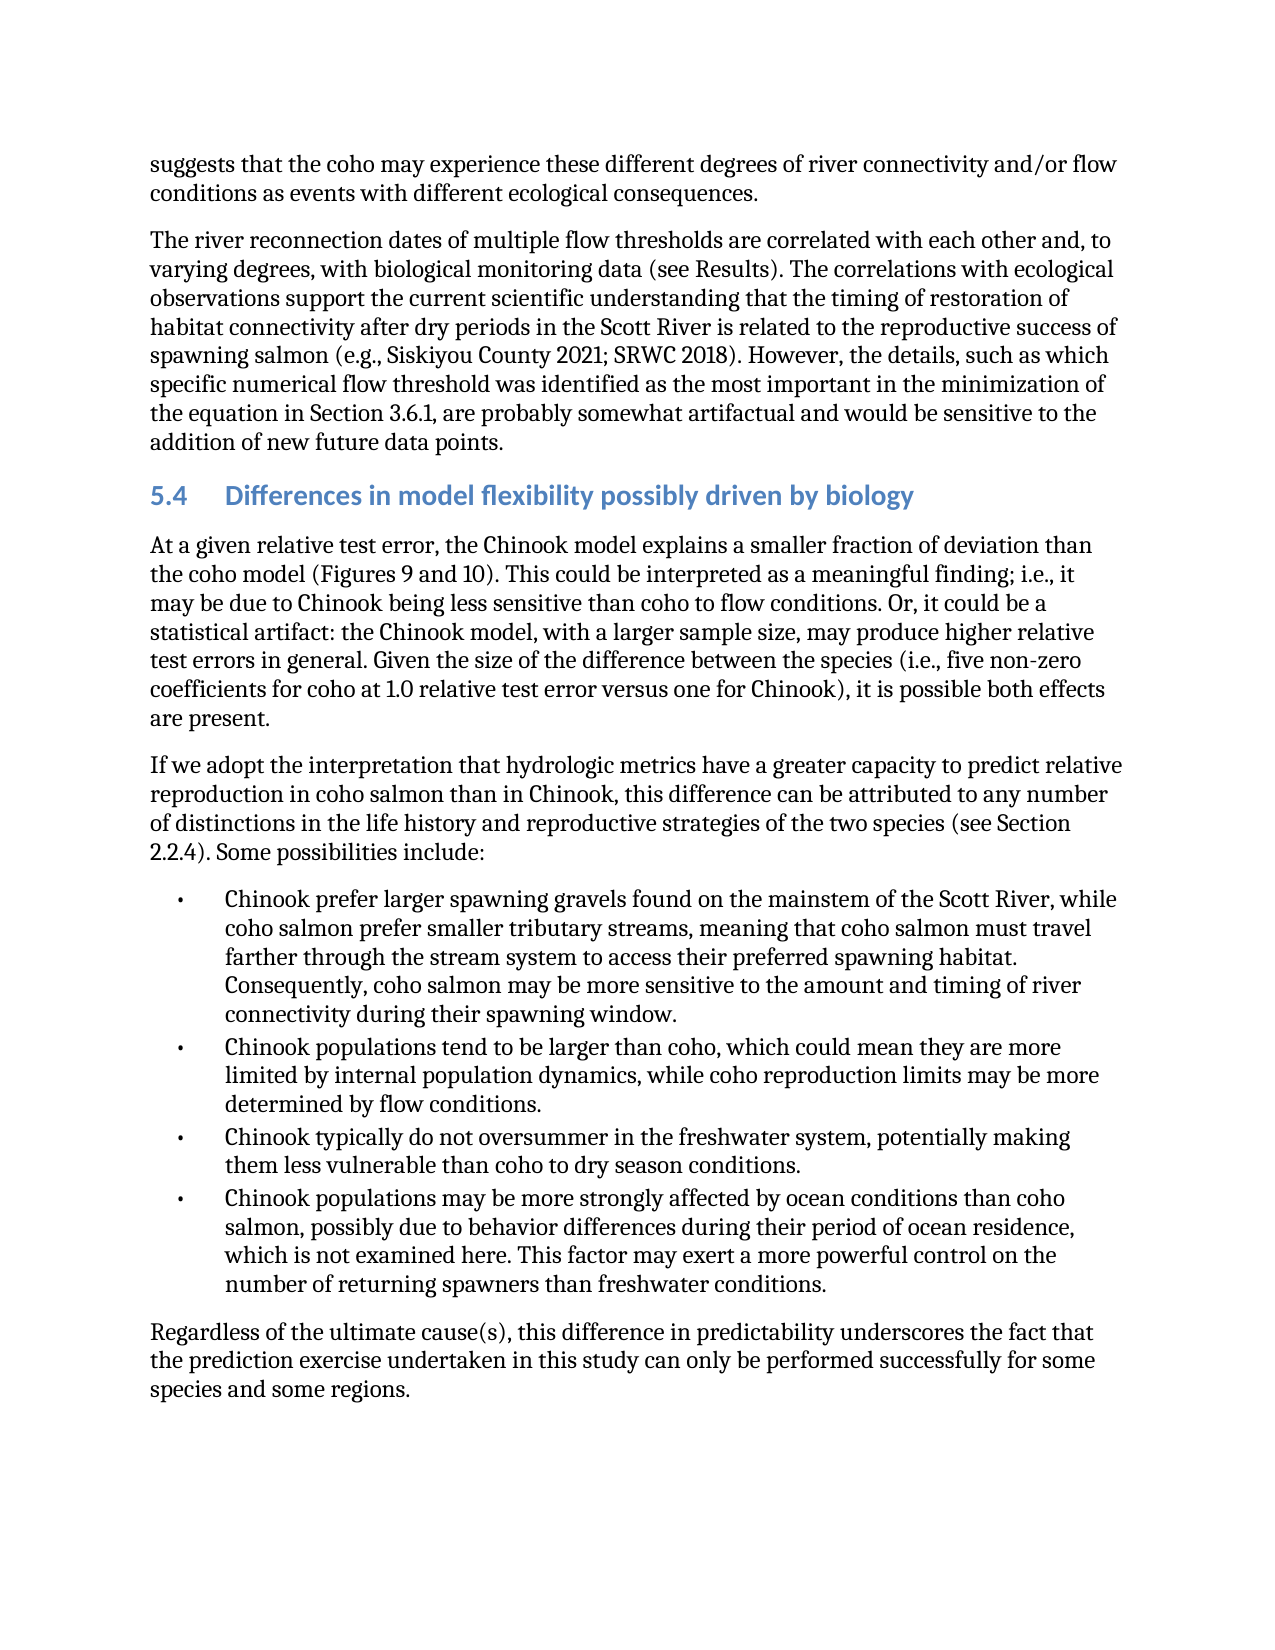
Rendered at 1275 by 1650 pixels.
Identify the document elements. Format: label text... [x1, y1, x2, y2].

subtitle 5.4 Differences in model flexibility possibly driven by biology [150, 477, 1125, 513]
text At a given relative test error, the Chinook model explains a smaller fraction of deviation than the coho model (Figures 9 and 10). This could be interpreted as a meaningful finding; i.e., it may be due to Chinook being less sensitive than coho to flow conditions. Or, it could be a statistical artifact: the Chinook model, with a larger sample size, may produce higher relative test errors in general. Given the size of the difference between the species (i.e., five non-zero coefficients for coho at 1.0 relative test error versus one for Chinook), it is possible both effects are present. [150, 531, 1125, 733]
list Chinook typically do not oversummer in the freshwater system, potentially making them less vulnerable than coho to dry season conditions. [175, 1123, 1125, 1180]
list Chinook populations may be more strongly affected by ocean conditions than coho salmon, possibly due to behavior differences during their period of ocean residence, which is not examined here. This factor may exert a more powerful control on the number of returning spawners than freshwater conditions. [175, 1184, 1125, 1299]
text The river reconnection dates of multiple flow thresholds are correlated with each other and, to varying degrees, with biological monitoring data (see Results). The correlations with ecological observations support the current scientific understanding that the timing of restoration of habitat connectivity after dry periods in the Scott River is related to the reproductive success of spawning salmon (e.g., Siskiyou County 2021; SRWC 2018). However, the details, such as which specific numerical flow threshold was identified as the most important in the minimization of the equation in Section 3.6.1, are probably somewhat artifactual and would be sensitive to the addition of new future data points. [150, 226, 1125, 456]
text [150, 150, 1125, 207]
text If we adopt the interpretation that hydrologic metrics have a greater capacity to predict relative reproduction in coho salmon than in Chinook, this difference can be attributed to any number of distinctions in the life history and reproductive strategies of the two species (see Section 2.2.4). Some possibilities include: [150, 751, 1125, 866]
list Chinook prefer larger spawning gravels found on the mainstem of the Scott River, while coho salmon prefer smaller tributary streams, meaning that coho salmon must travel farther through the stream system to access their preferred spawning habitat. Consequently, coho salmon may be more sensitive to the amount and timing of river connectivity during their spawning window. [175, 885, 1125, 1029]
list Chinook populations tend to be larger than coho, which could mean they are more limited by internal population dynamics, while coho reproduction limits may be more determined by flow conditions. [175, 1033, 1125, 1119]
text Regardless of the ultimate cause(s), this difference in predictability underscores the fact that the prediction exercise undertaken in this study can only be performed successfully for some species and some regions. [150, 1318, 1125, 1404]
